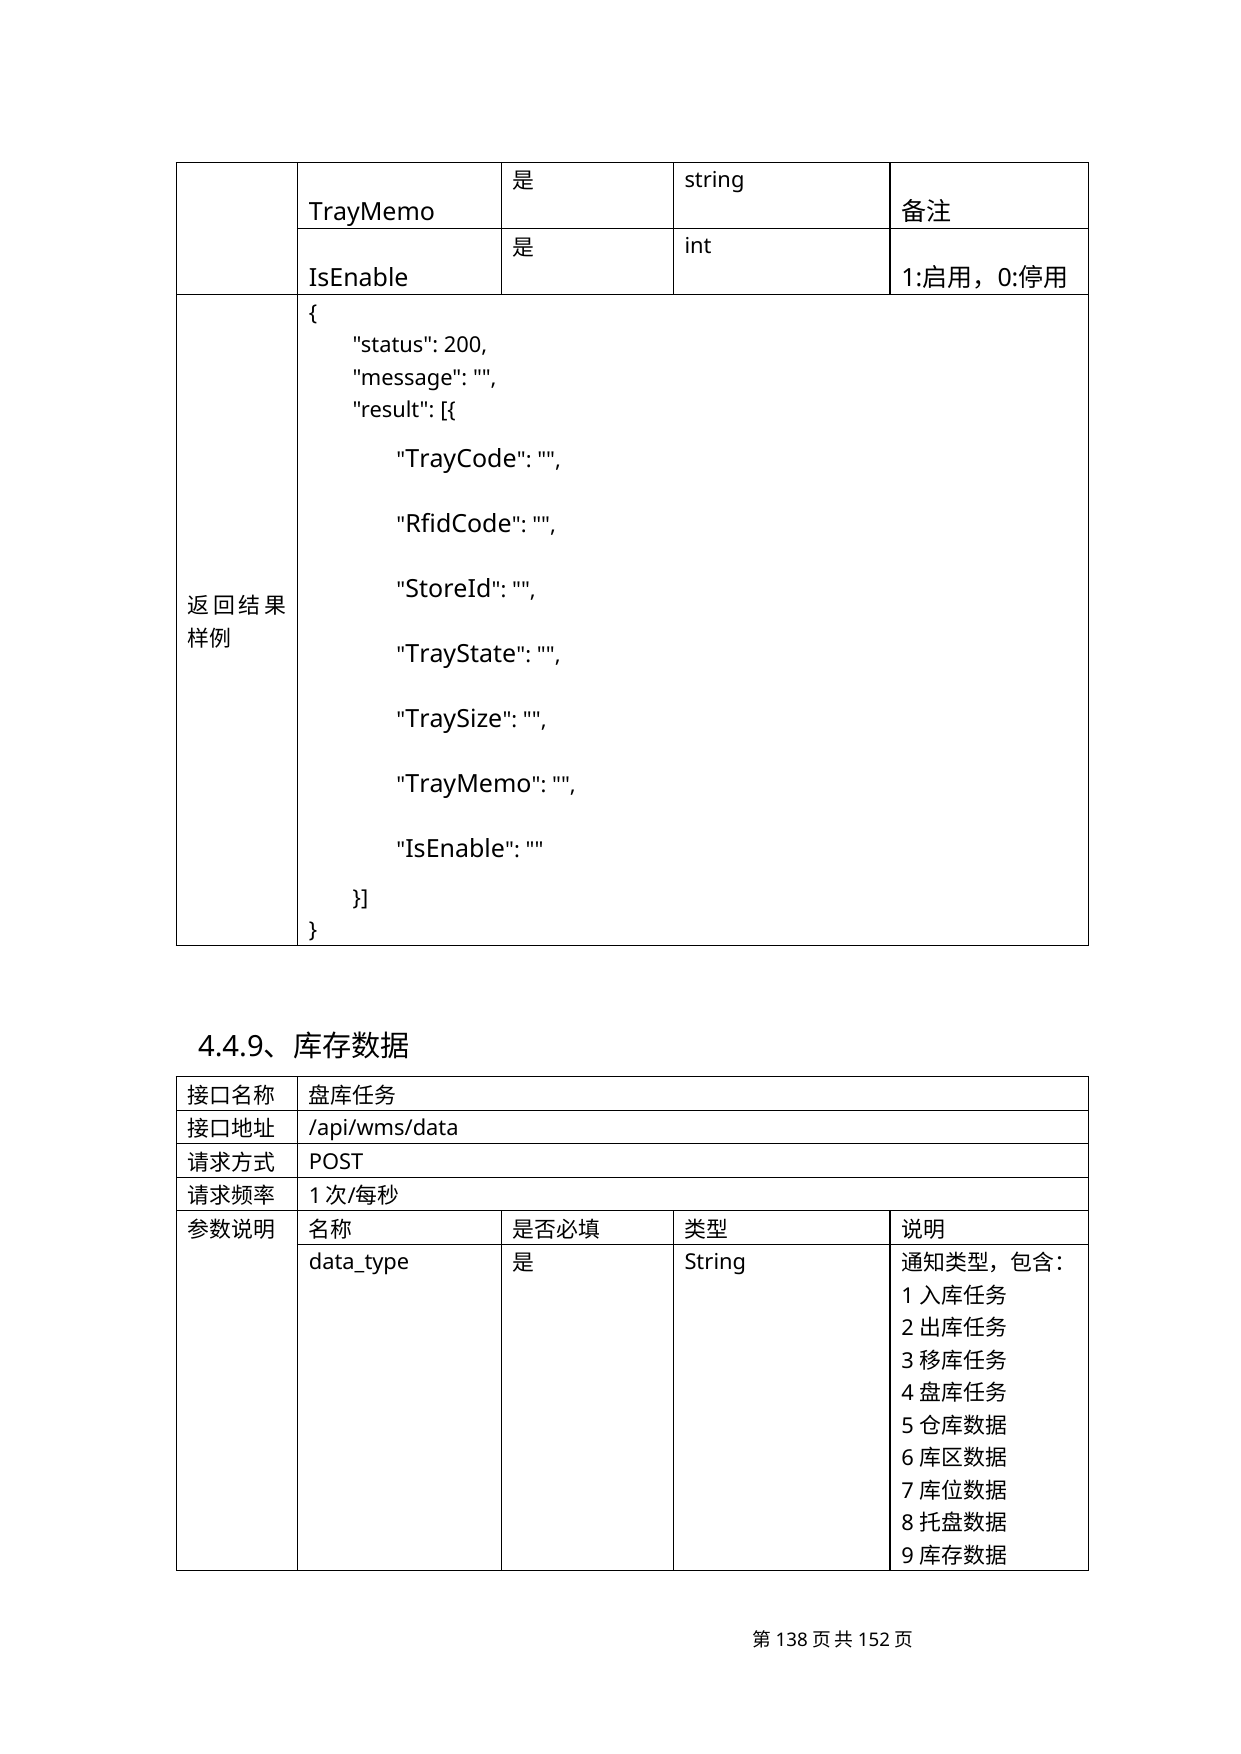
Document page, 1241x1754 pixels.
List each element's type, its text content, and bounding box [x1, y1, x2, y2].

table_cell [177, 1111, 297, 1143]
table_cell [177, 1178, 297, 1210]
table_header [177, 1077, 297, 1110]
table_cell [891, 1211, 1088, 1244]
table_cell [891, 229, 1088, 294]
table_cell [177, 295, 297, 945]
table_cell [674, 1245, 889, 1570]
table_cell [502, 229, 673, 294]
list 4.4.9、库存数据 [198, 1011, 1053, 1076]
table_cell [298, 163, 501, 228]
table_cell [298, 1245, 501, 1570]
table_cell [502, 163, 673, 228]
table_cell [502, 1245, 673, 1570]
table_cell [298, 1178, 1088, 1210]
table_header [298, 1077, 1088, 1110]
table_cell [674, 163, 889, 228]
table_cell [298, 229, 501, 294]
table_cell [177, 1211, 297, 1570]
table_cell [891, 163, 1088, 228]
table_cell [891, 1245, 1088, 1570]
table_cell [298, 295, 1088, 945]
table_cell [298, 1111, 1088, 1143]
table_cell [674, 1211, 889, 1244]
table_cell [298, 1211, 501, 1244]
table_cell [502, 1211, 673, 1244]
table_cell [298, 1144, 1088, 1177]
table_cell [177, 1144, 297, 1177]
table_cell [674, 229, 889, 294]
